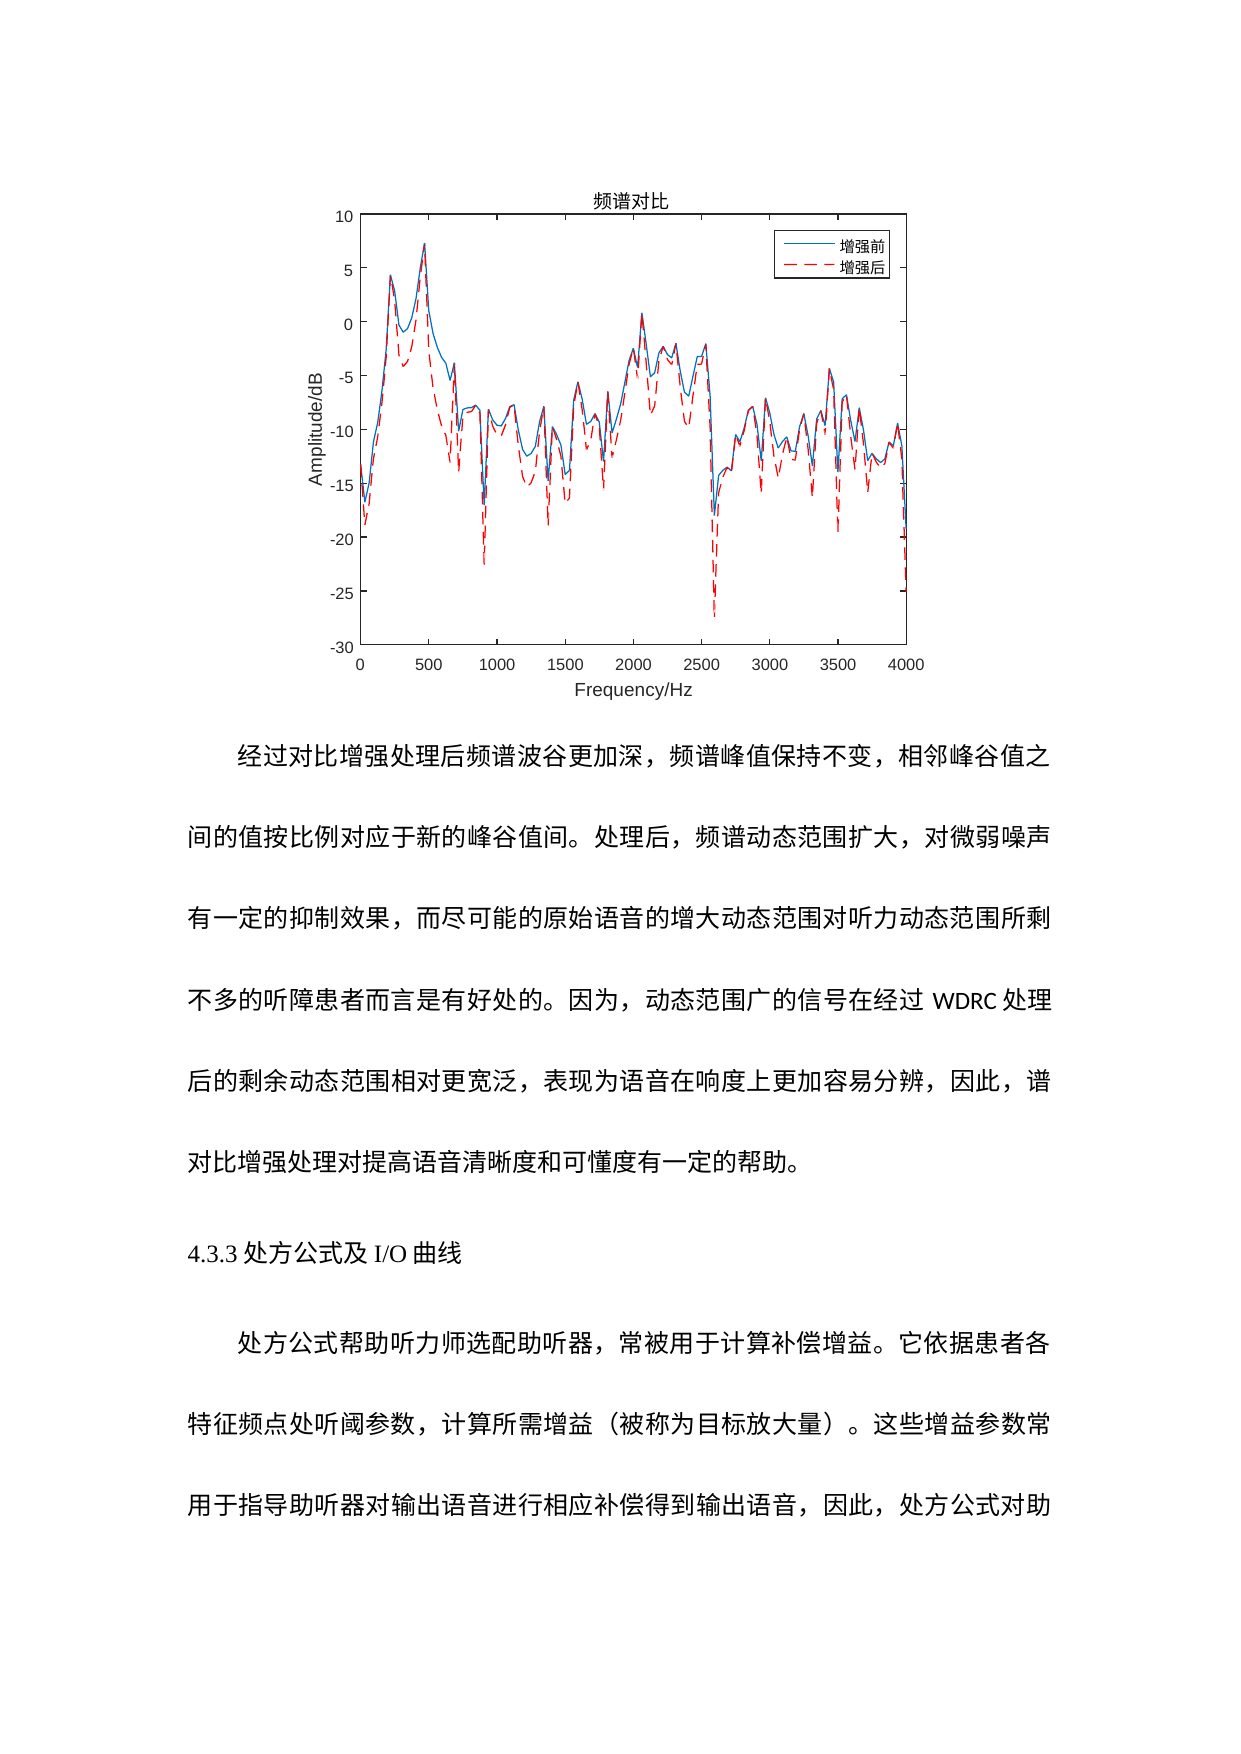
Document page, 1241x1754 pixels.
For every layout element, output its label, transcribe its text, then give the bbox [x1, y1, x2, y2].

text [187, 1309, 1053, 1536]
list 处方公式及I/O曲线 [187, 1219, 1053, 1284]
text 经过对比增强处理后频谱波谷更加深，频谱峰值保持不变，相邻峰谷值之间的值按比例对应于新的峰谷值间。处理后，频谱动态范围扩大，对微弱噪声有一定的抑制效果，而尽可能的原始语音的增大动态范围对听力动态范围所剩不多的听障患者而言是有好处的。因为，动态范围广的信号在经过WDRC处理后的剩余动态范围相对更宽泛，表现为语音在响度上更加容易分辨，因此，谱对比增强处理对提高语音清晰度和可懂度有一定的帮助。 [187, 722, 1053, 1193]
